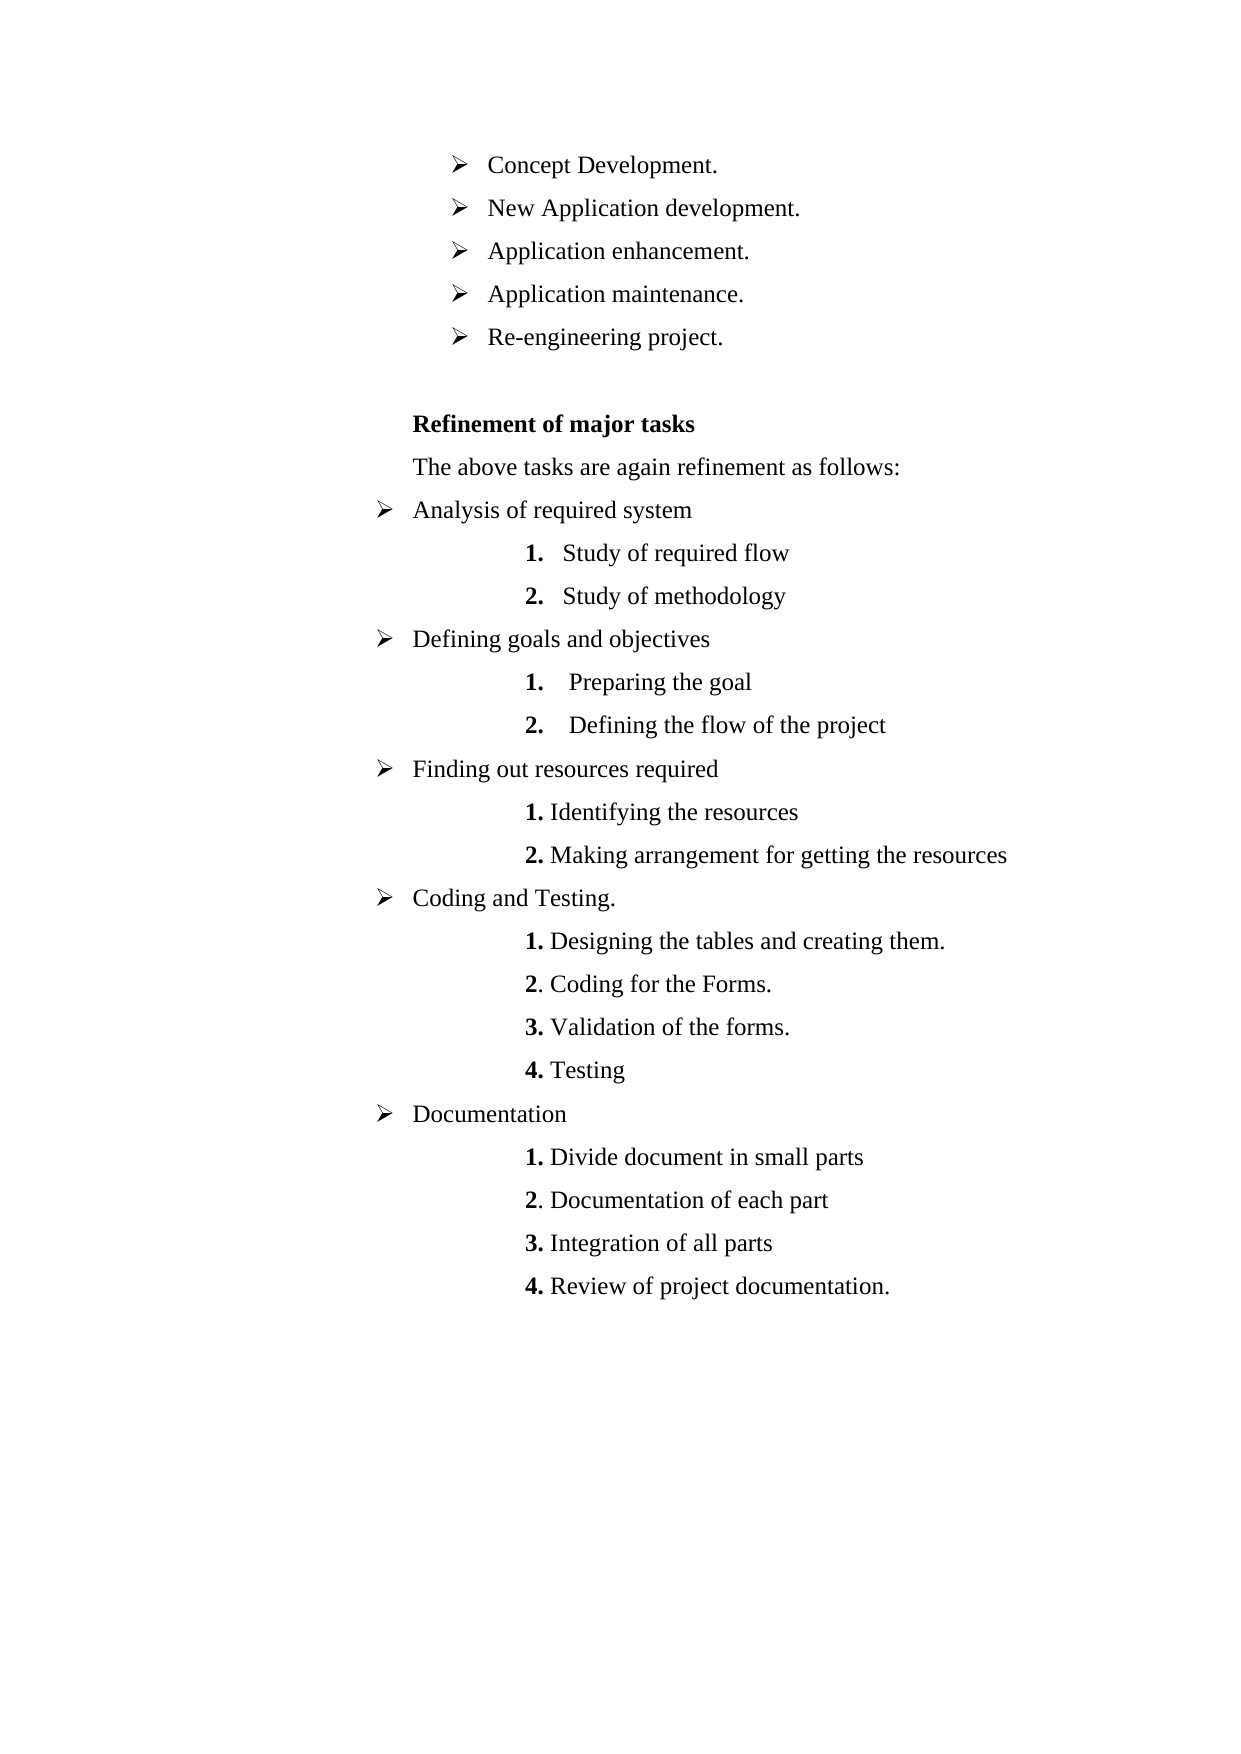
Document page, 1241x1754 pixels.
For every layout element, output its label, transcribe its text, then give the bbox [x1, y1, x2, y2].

text 2. Defining the flow of the project [450, 711, 1090, 739]
list Coding and Testing. [375, 883, 1090, 912]
text 1. Divide document in small parts [450, 1142, 1090, 1171]
text 4. Testing [450, 1056, 1090, 1084]
text 4. Review of project documentation. [450, 1271, 1090, 1300]
subtitle Refinement of major tasks [337, 409, 1090, 437]
text 2. Documentation of each part [450, 1185, 1090, 1214]
text 1. Preparing the goal [450, 667, 1090, 696]
text 2. Coding for the Forms. [450, 969, 1090, 998]
list Documentation [375, 1099, 1090, 1127]
list Re-engineering project. [450, 322, 1090, 351]
text 1. Designing the tables and creating them. [450, 926, 1090, 955]
text 3. Validation of the forms. [450, 1012, 1090, 1041]
list Concept Development. [450, 150, 1090, 179]
list Application maintenance. [450, 279, 1090, 308]
list Analysis of required system [375, 495, 1090, 524]
list New Application development. [450, 193, 1090, 222]
text The above tasks are again refinement as follows: [187, 452, 1090, 481]
text 2. Making arrangement for getting the resources [450, 840, 1090, 869]
list Application enhancement. [450, 236, 1090, 265]
list Defining goals and objectives [375, 624, 1090, 653]
text 3. Integration of all parts [450, 1228, 1090, 1257]
list Study of methodology [525, 581, 1090, 610]
text 1. Identifying the resources [450, 797, 1090, 826]
list Finding out resources required [375, 754, 1090, 782]
list Study of required flow [525, 538, 1090, 567]
